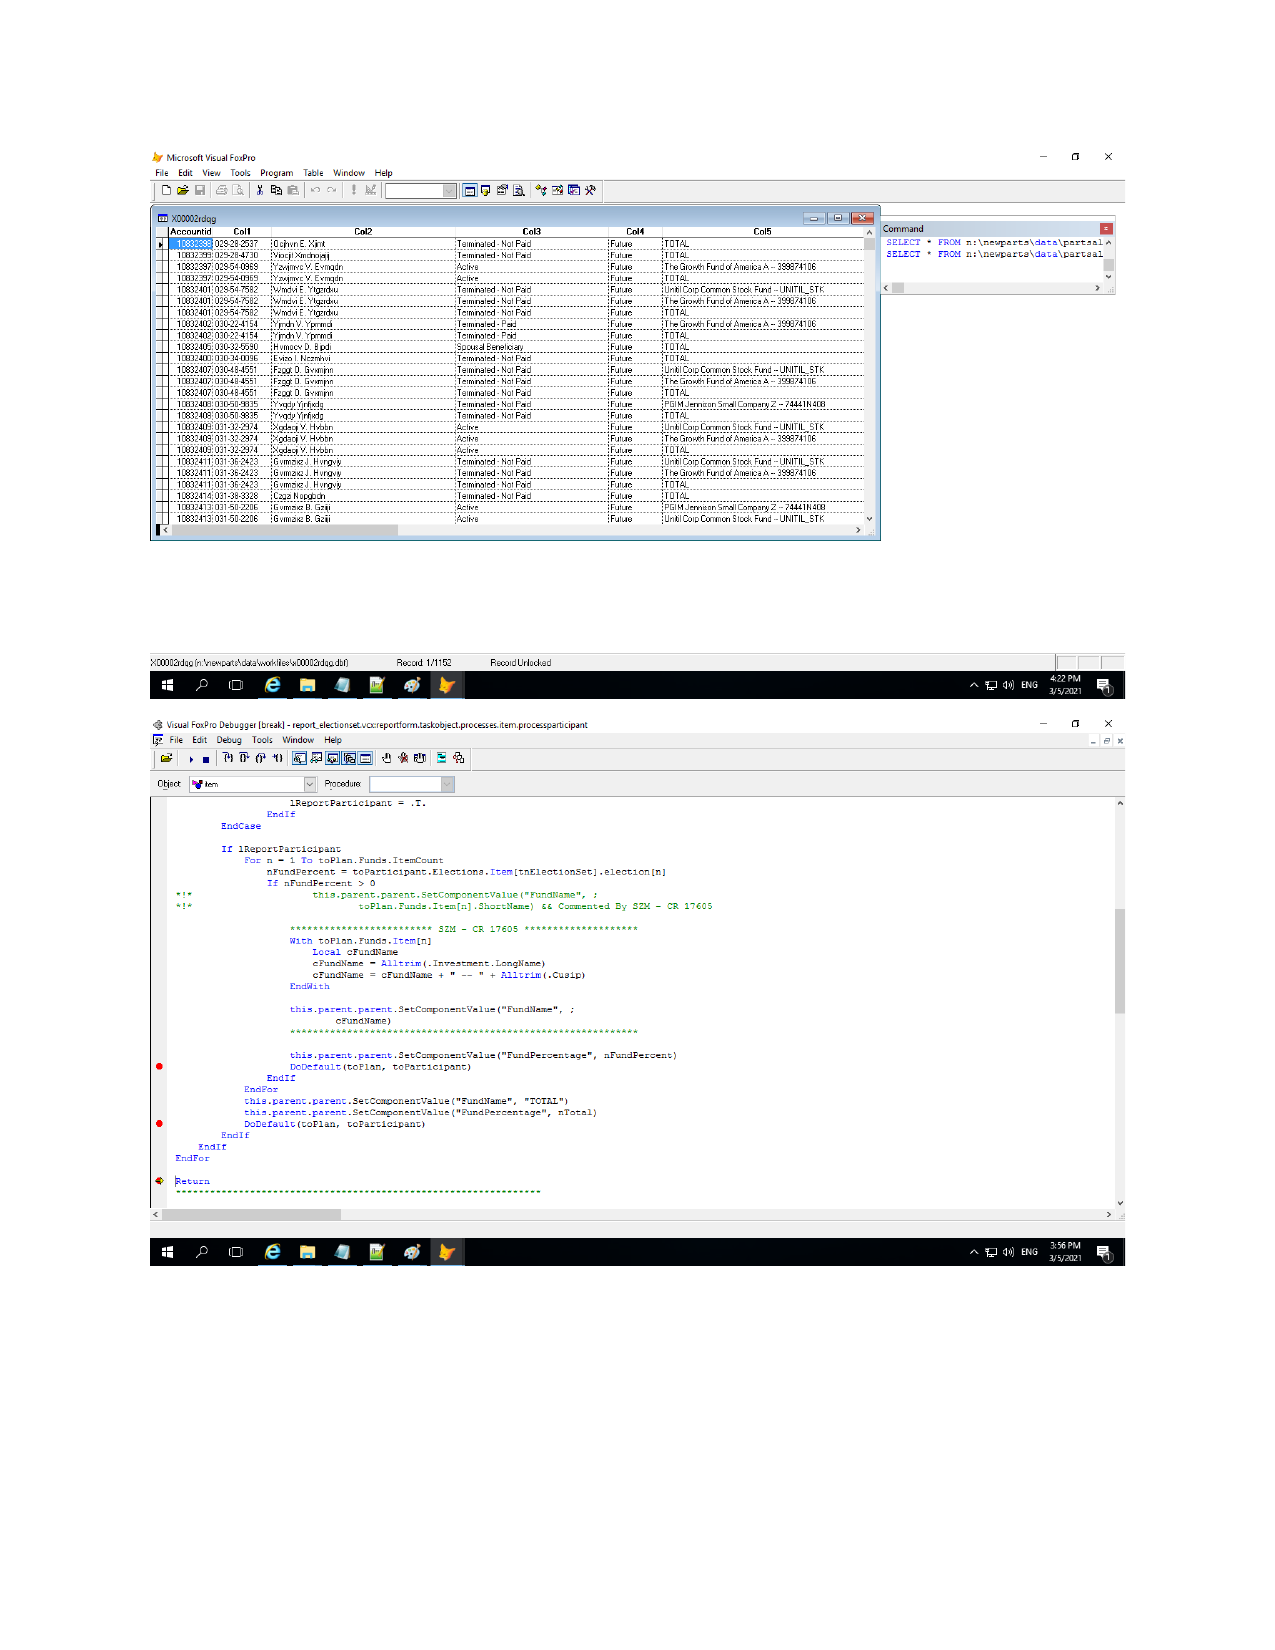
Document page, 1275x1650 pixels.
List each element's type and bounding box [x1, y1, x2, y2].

picture [150, 150, 1125, 699]
picture [150, 717, 1125, 1266]
